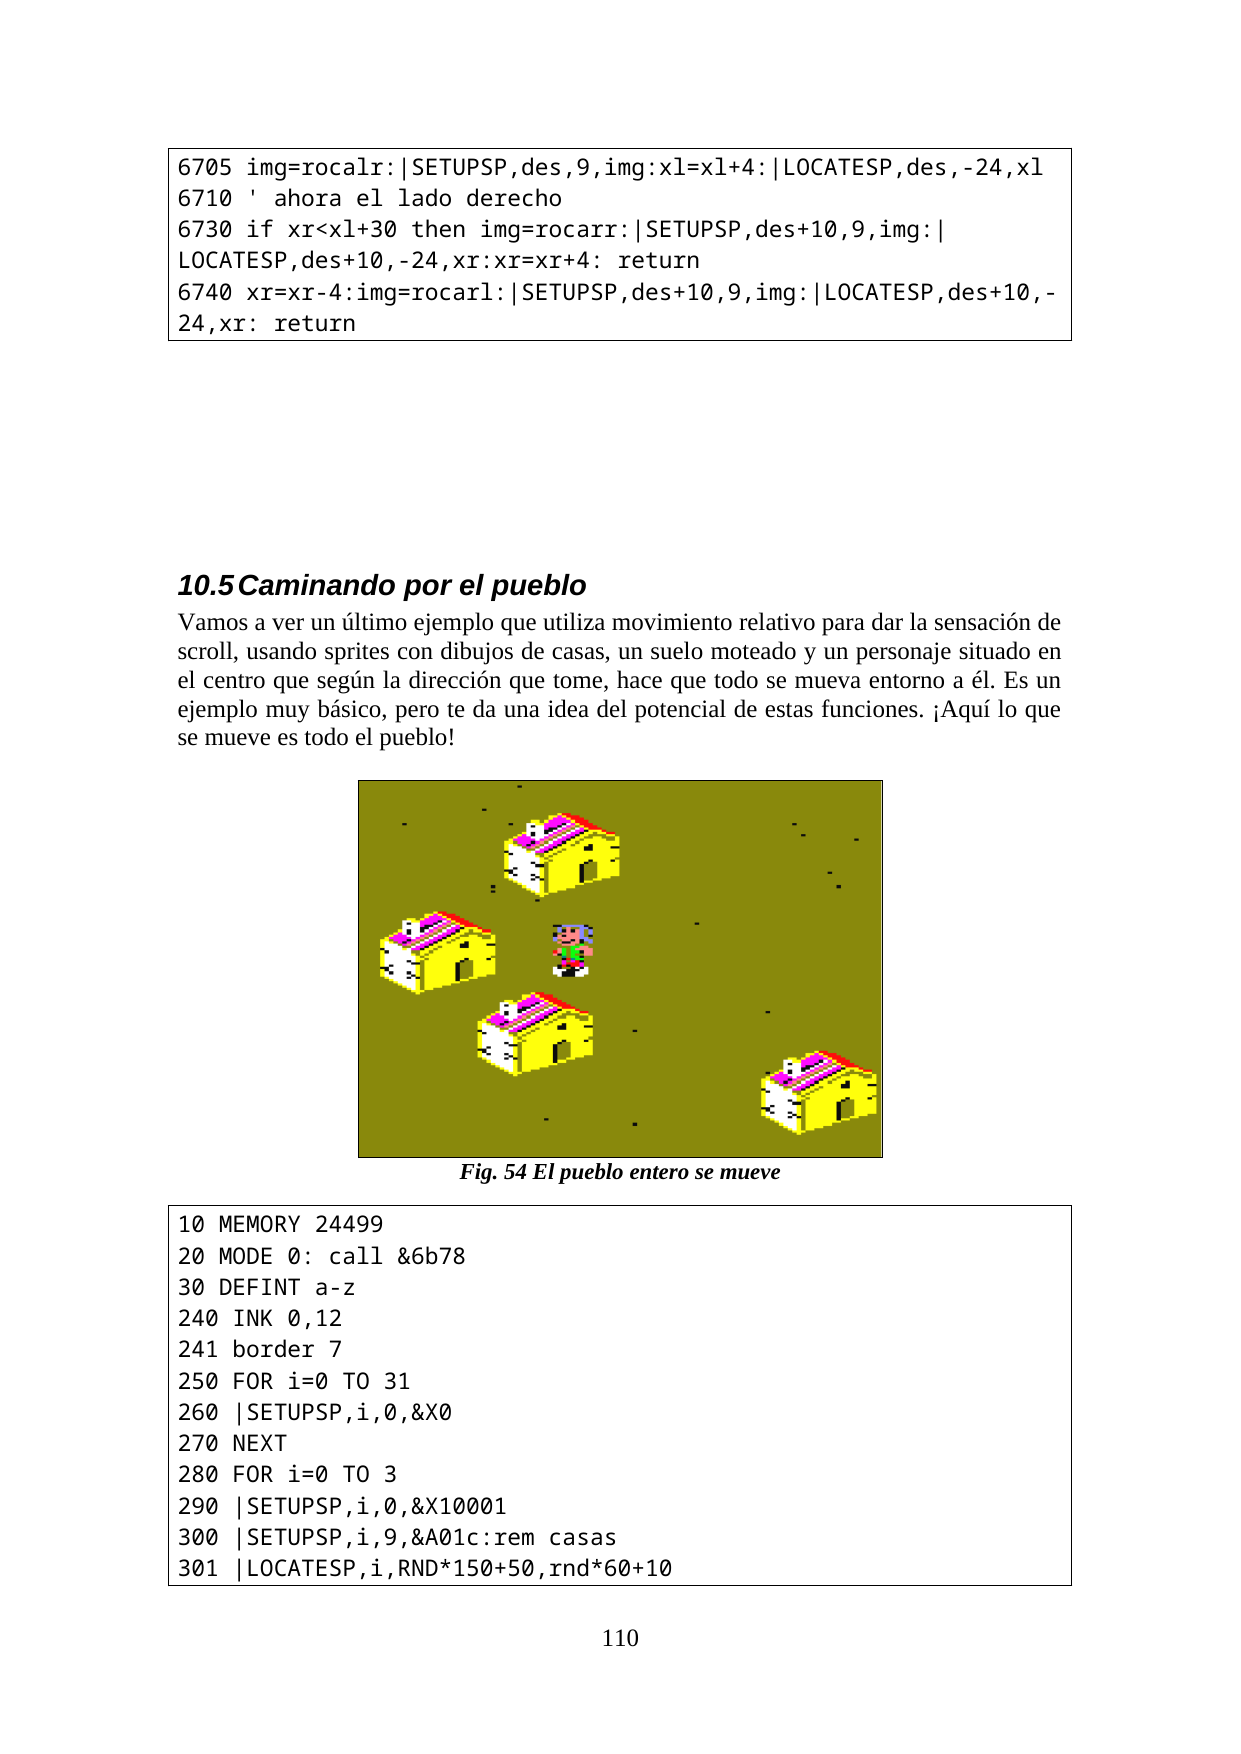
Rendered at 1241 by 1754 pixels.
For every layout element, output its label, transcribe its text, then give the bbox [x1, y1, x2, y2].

text 6730 if xr<xl+30 then img=rocarr:|SETUPSP,des+10,9,img:|LOCATESP,des+10,-24,xr:xr=xr+4: return [177, 213, 1063, 273]
text 300 |SETUPSP,i,9,&A01c:rem casas [177, 1521, 1063, 1549]
text 301 |LOCATESP,i,RND*150+50,rnd*60+10 [169, 1549, 1071, 1585]
text 250 FOR i=0 TO 31 [177, 1364, 1063, 1396]
text Fig. 54 El pueblo entero se mueve [177, 1158, 1063, 1184]
text 30 DEFINT a-z [177, 1271, 1063, 1302]
subtitle Caminando por el pueblo [177, 568, 1063, 601]
picture [359, 781, 882, 1157]
text 260 |SETUPSP,i,0,&X0 [177, 1396, 1063, 1427]
text 290 |SETUPSP,i,0,&X10001 [177, 1489, 1063, 1521]
text 241 border 7 [177, 1333, 1063, 1364]
text 20 MODE 0: call &6b78 [177, 1239, 1063, 1271]
text Vamos a ver un último ejemplo que utiliza movimiento relativo para dar la sensación de scroll, usando sprites con dibujos de casas, un suelo moteado y un personaje situado en el centro que según la dirección que tome, hace que todo se mueva entorno a él. Es un ejemplo muy básico, pero te da una idea del potencial de estas funciones. ¡Aquí lo que se mueve es todo el pueblo! [177, 607, 1063, 751]
text 240 INK 0,12 [177, 1302, 1063, 1333]
text 6740 xr=xr-4:img=rocarl:|SETUPSP,des+10,9,img:|LOCATESP,des+10,-24,xr: return [169, 273, 1071, 340]
text 6705 img=rocalr:|SETUPSP,des,9,img:xl=xl+4:|LOCATESP,des,-24,xl [169, 149, 1071, 182]
text 6710 ' ahora el lado derecho [177, 182, 1063, 213]
text 270 NEXT [177, 1427, 1063, 1458]
text 280 FOR i=0 TO 3 [177, 1458, 1063, 1489]
text 10 MEMORY 24499 [169, 1206, 1071, 1239]
